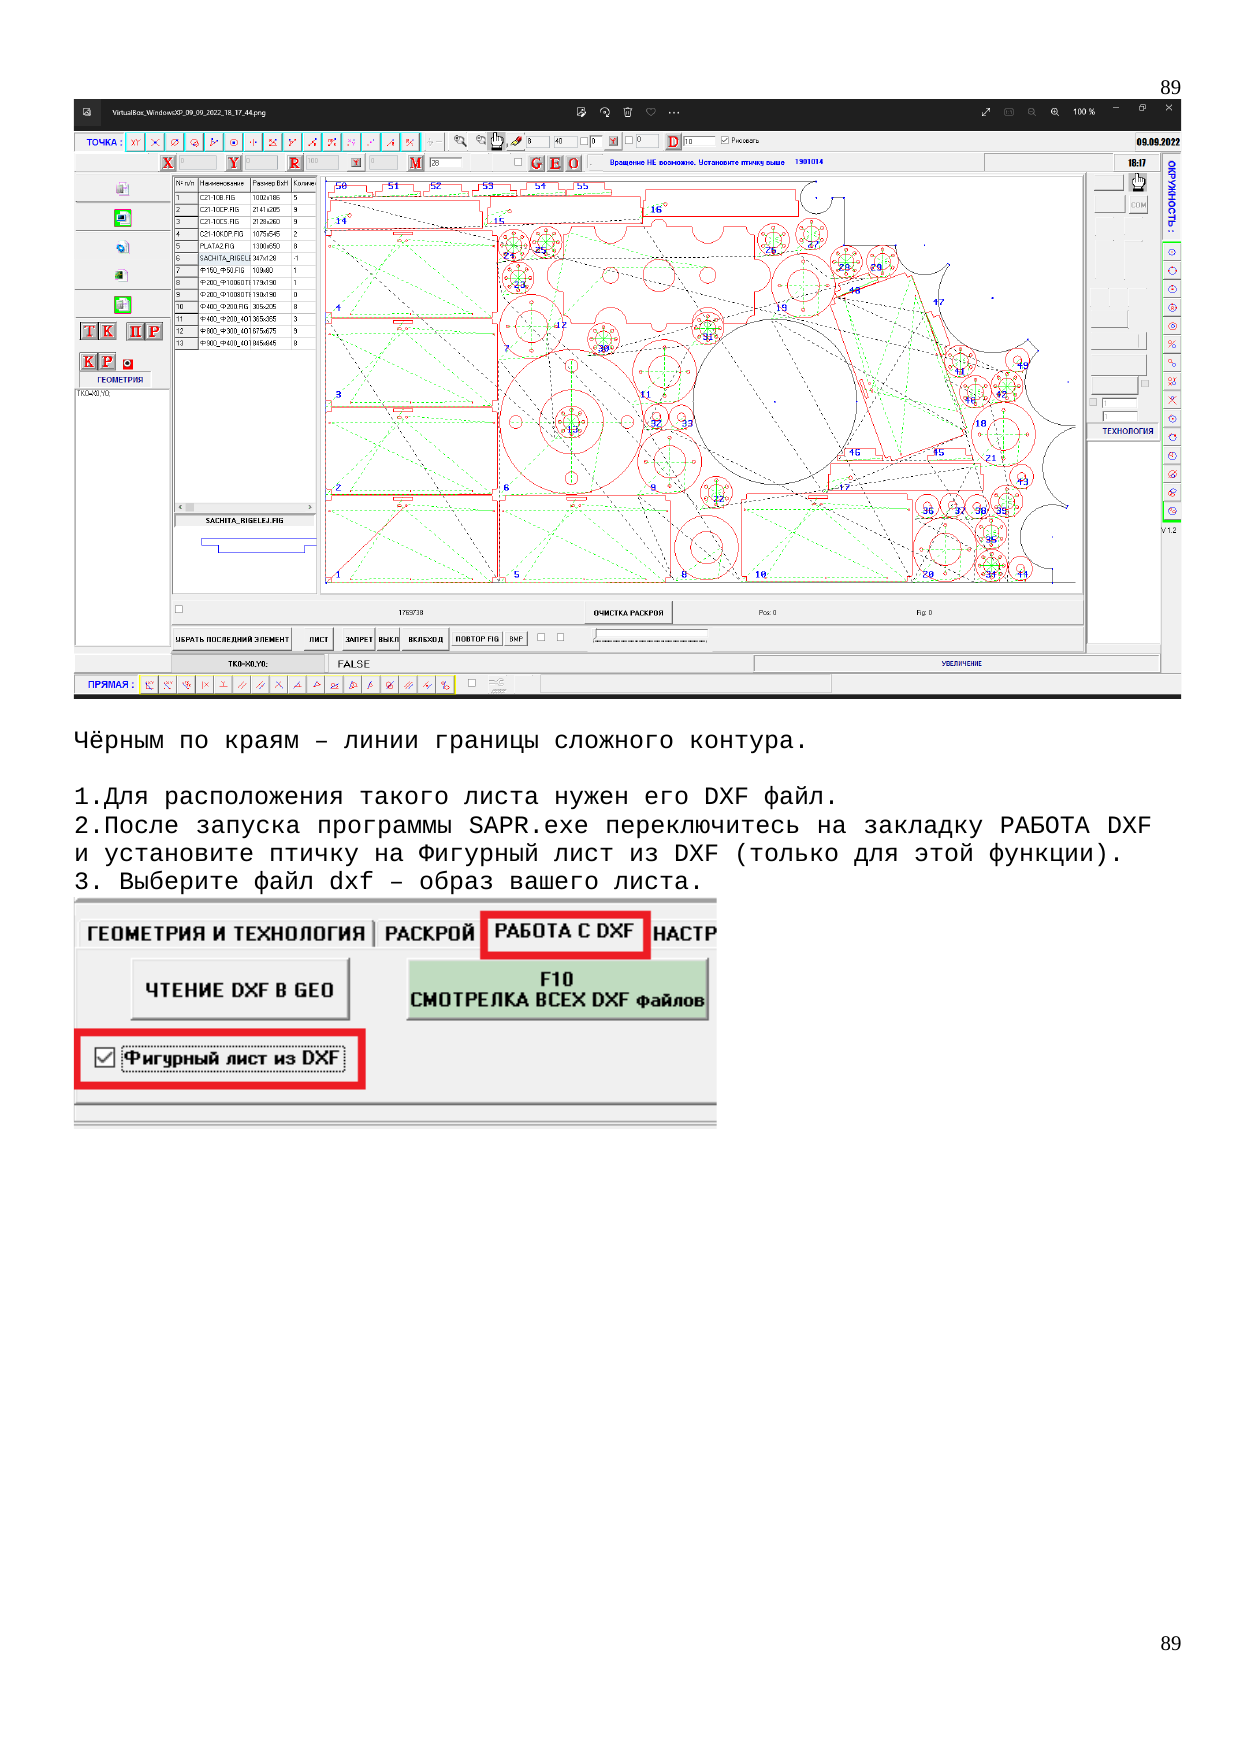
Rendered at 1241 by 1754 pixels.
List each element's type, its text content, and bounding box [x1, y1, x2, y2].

text Чёрным по краям – линии границы сложного контура. [74, 727, 1152, 756]
text 2.После запуска программы SAPR.exe переключитесь на закладку РАБОТА DXF и установите птичку на Фигурный лист из DXF (только для этой функции). [74, 812, 1152, 869]
picture [73, 99, 1182, 699]
text 3. Выберите файл dxf – образ вашего листа. [74, 869, 1152, 897]
picture [73, 897, 717, 1129]
text 1.Для расположения такого листа нужен его DXF файл. [74, 784, 1152, 812]
